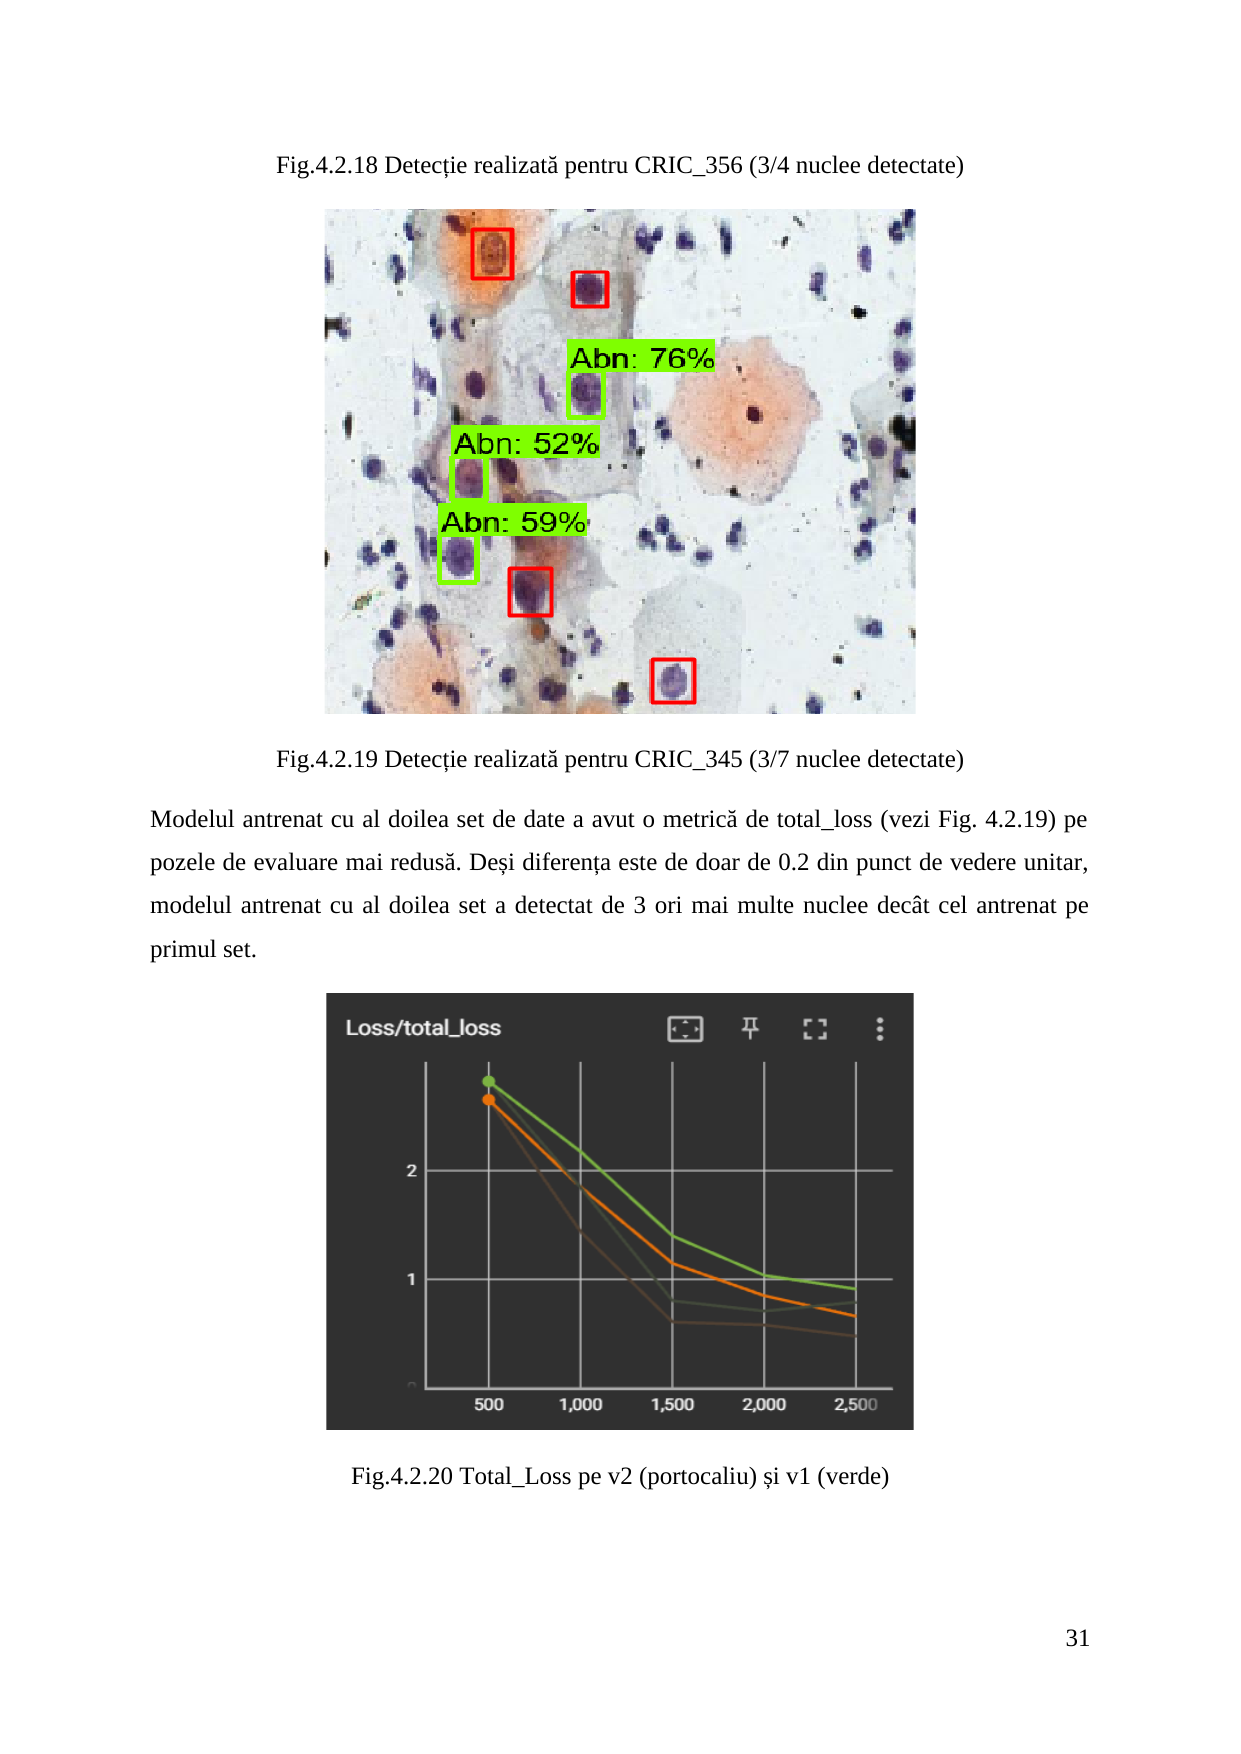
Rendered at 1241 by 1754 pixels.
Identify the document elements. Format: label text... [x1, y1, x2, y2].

text Fig.4.2.20 Total_Loss pe v2 (portocaliu) și v1 (verde) [150, 1461, 1090, 1489]
picture [326, 993, 914, 1430]
text Modelul antrenat cu al doilea set de date a avut o metrică de total_loss (vezi Fig. 4.2.19) pe pozele de evaluare mai redusă. Deși diferența este de doar de 0.2 din punct de vedere unitar, modelul antrenat cu al doilea set a detectat de 3 ori mai multe nuclee decât cel antrenat pe primul set. [150, 804, 1090, 962]
picture [324, 209, 916, 714]
text Fig.4.2.19 Detecție realizată pentru CRIC_345 (3/7 nuclee detectate) [150, 744, 1090, 773]
text Fig.4.2.18 Detecție realizată pentru CRIC_356 (3/4 nuclee detectate) [150, 150, 1090, 179]
